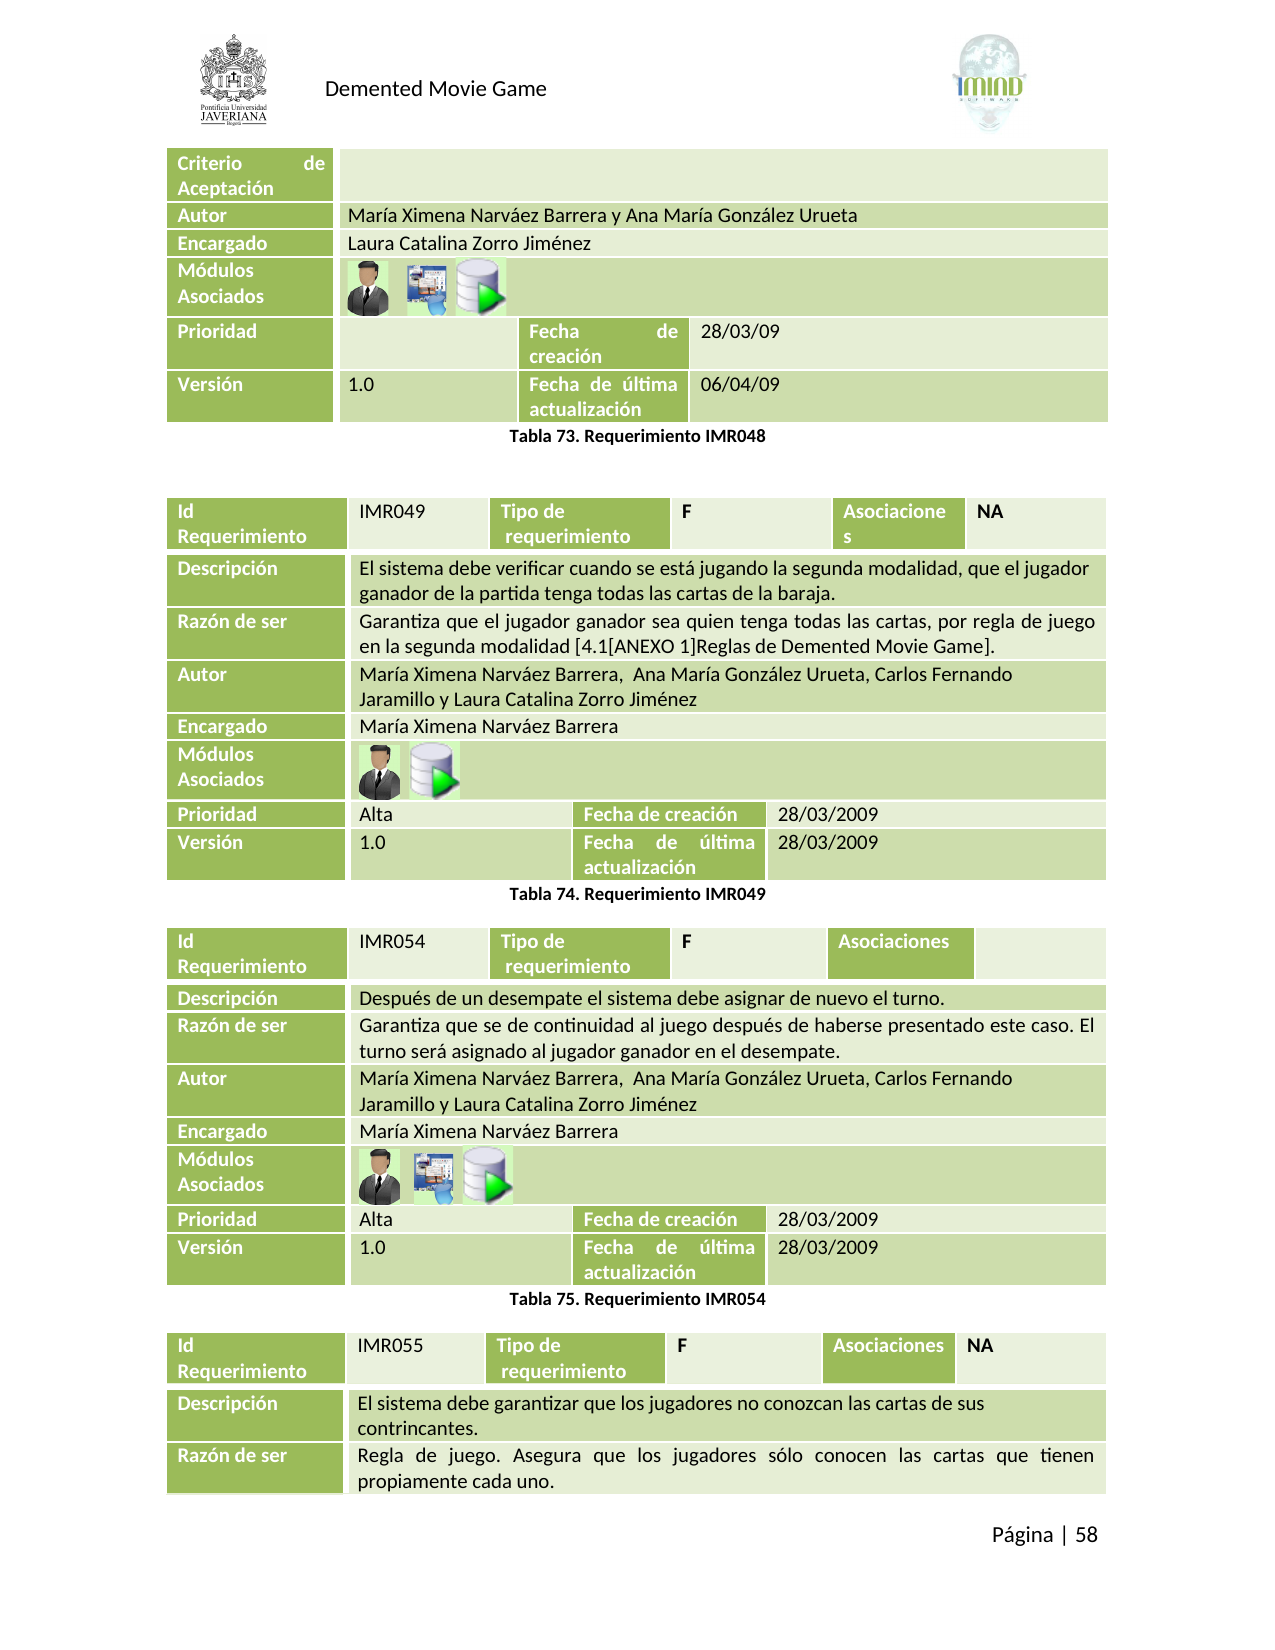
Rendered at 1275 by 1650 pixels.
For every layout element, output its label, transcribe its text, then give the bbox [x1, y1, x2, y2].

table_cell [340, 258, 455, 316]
picture [200, 34, 267, 126]
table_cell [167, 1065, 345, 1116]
text Tabla 75. Requerimiento IMR054 [177, 1287, 1098, 1310]
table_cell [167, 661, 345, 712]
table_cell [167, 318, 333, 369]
text Tabla 73. Requerimiento IMR048 [177, 424, 1098, 447]
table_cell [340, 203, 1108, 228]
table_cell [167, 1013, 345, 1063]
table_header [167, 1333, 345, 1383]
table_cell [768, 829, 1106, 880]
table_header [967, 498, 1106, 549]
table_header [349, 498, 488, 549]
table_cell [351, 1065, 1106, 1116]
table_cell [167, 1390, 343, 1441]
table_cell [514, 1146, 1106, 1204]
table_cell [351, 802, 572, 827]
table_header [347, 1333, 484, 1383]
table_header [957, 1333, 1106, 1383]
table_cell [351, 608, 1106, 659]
picture [407, 265, 447, 316]
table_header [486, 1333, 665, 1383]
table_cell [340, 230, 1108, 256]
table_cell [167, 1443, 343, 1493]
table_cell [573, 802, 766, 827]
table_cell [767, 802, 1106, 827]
picture [359, 1149, 400, 1205]
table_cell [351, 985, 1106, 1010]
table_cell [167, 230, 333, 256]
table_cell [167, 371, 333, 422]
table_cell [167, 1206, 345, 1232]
picture [462, 1145, 514, 1205]
picture [414, 1153, 454, 1205]
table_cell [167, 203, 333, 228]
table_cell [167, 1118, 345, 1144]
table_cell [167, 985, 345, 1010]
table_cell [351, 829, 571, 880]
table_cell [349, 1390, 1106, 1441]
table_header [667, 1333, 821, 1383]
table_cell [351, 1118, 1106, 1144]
picture [455, 257, 507, 316]
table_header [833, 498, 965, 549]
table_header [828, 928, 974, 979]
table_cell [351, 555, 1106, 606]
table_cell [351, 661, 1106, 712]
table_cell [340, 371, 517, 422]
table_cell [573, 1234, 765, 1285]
picture [409, 741, 460, 800]
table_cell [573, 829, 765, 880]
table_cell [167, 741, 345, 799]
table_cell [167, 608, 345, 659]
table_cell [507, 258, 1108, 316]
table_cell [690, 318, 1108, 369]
picture [951, 34, 1033, 138]
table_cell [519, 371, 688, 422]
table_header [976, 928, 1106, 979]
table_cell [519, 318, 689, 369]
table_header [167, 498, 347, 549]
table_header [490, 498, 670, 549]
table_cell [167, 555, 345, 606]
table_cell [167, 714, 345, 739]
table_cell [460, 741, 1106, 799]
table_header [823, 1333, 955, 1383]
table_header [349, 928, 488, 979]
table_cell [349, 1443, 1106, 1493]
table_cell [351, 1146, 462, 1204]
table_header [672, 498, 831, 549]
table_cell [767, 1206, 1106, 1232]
text Tabla 74. Requerimiento IMR049 [177, 882, 1098, 905]
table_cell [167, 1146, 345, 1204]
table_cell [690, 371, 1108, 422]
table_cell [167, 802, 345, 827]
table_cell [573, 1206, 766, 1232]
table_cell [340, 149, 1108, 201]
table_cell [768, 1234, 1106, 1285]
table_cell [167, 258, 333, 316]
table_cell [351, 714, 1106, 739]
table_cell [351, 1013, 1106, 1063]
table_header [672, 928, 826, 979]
picture [347, 261, 389, 316]
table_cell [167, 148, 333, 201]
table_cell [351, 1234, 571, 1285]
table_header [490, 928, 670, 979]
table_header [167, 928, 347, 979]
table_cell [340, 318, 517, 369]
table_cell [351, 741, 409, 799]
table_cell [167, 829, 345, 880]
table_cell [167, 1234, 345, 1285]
picture [359, 745, 400, 800]
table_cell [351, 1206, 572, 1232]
